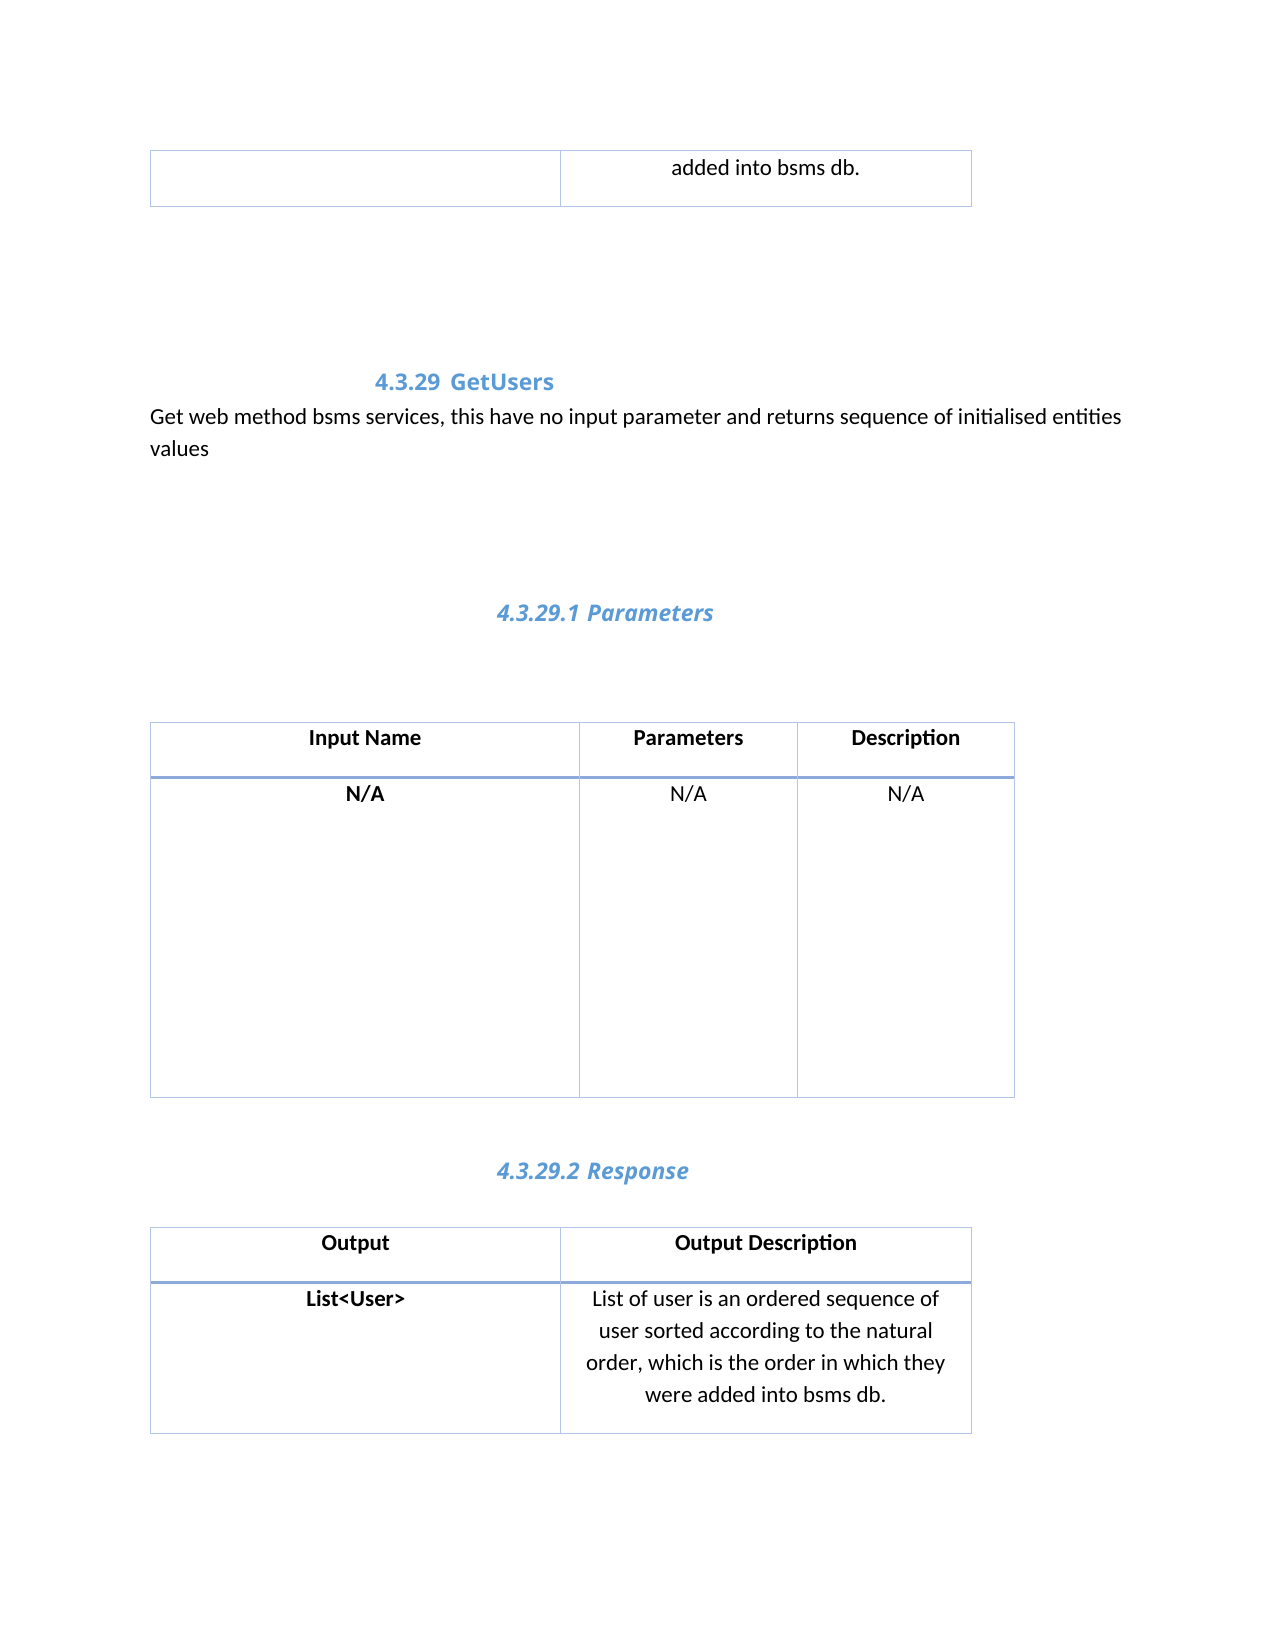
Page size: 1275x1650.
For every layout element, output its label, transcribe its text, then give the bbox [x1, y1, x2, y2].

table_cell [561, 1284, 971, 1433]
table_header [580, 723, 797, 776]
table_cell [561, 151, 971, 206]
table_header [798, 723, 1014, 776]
subtitle Parameters [497, 597, 1125, 628]
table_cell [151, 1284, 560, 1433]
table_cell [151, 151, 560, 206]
subtitle GetUsers [375, 366, 1125, 397]
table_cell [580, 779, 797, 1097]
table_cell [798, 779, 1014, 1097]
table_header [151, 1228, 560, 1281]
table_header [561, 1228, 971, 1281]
text Get web method bsms services, this have no input parameter and returns sequence of initialised entities values [150, 402, 1125, 462]
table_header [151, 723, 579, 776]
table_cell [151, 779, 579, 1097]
subtitle Response [497, 1155, 1125, 1186]
